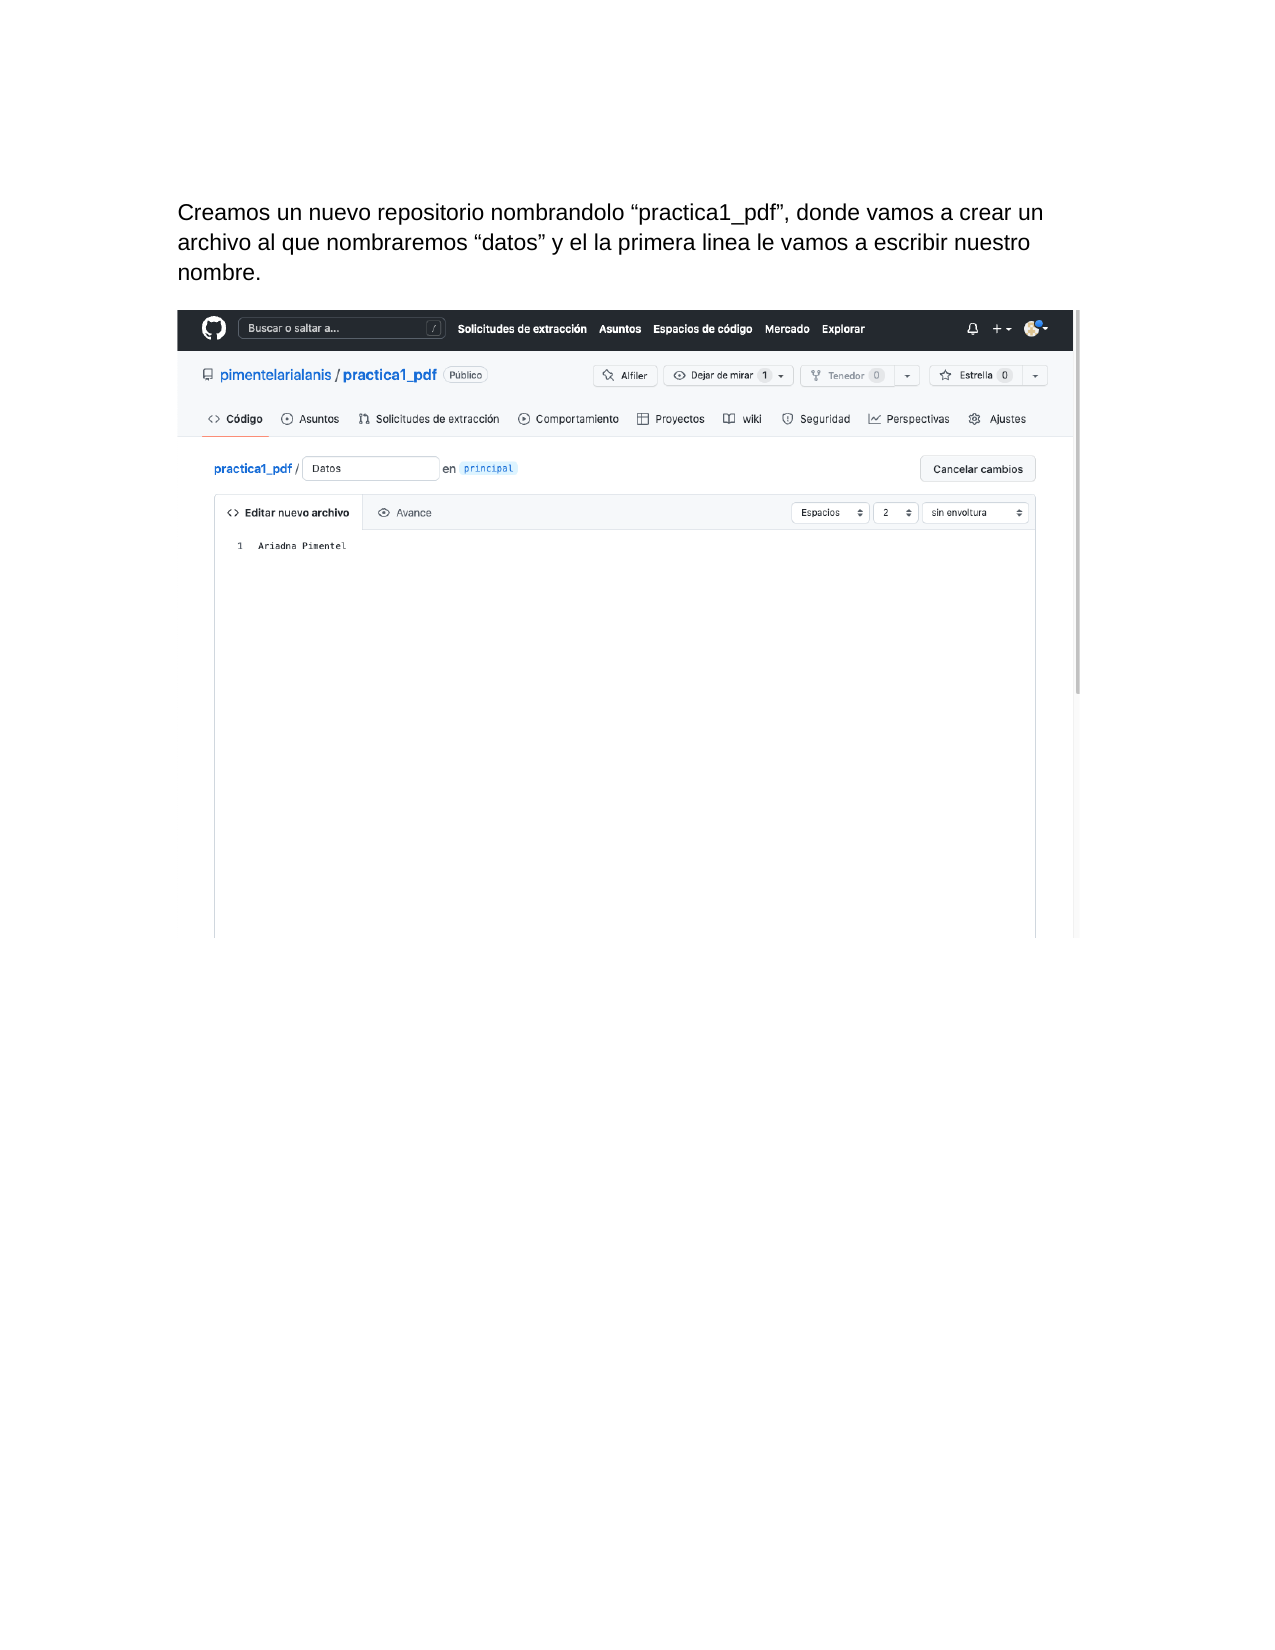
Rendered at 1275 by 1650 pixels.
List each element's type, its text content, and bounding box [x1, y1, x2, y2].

text Creamos un nuevo repositorio nombrandolo “practica1_pdf”, donde vamos a crear un archivo al que nombraremos “datos” y el la primera linea le vamos a escribir nuestro nombre. [177, 199, 1098, 285]
picture [177, 310, 1080, 938]
